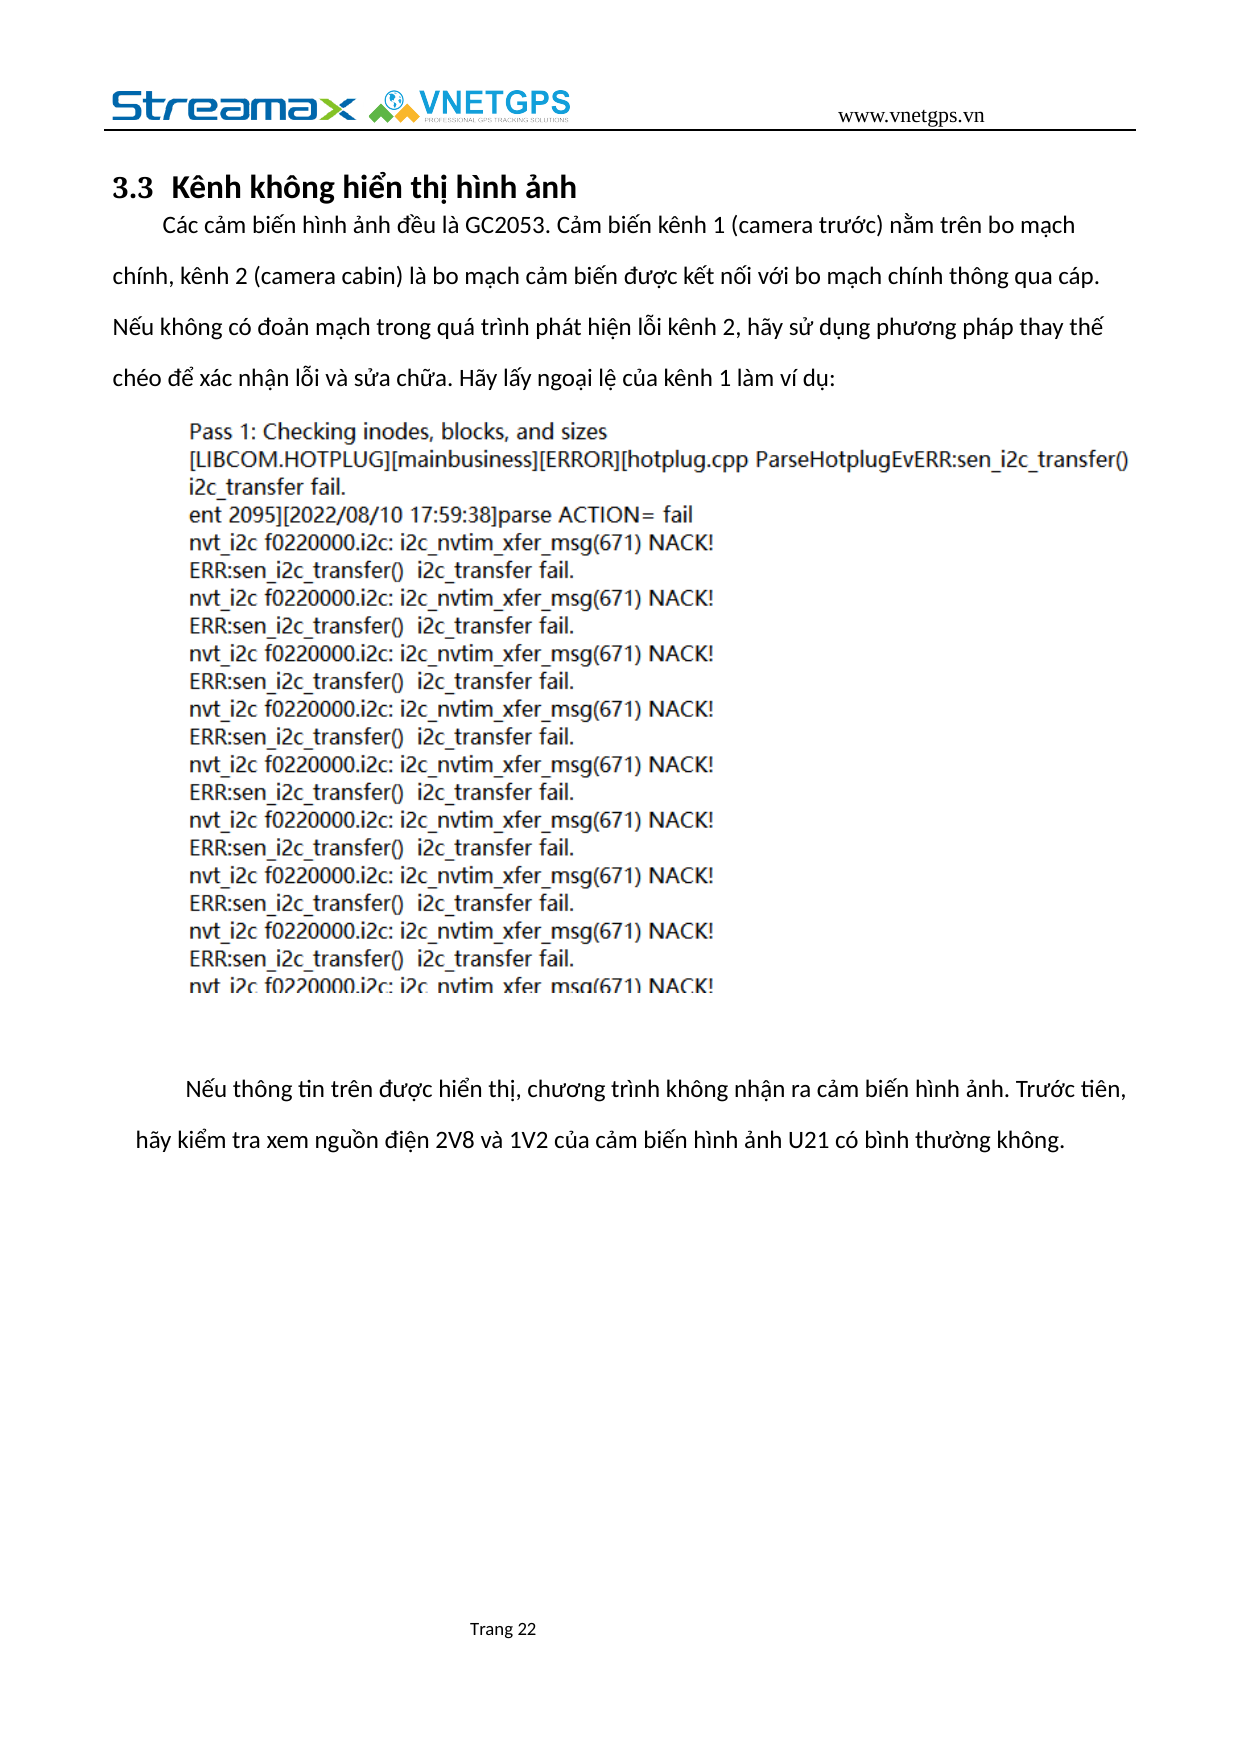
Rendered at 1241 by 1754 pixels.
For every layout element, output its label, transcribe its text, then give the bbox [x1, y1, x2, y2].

text Nếu thông tin trên được hiển thị, chương trình không nhận ra cảm biến hình ảnh. Trước tiên, hãy kiểm tra xem nguồn điện 2V8 và 1V2 của cảm biến hình ảnh U21 có bình thường không. [135, 1072, 1128, 1157]
picture [112, 91, 364, 120]
text Các cảm biến hình ảnh đều là GC2053. Cảm biến kênh 1 (camera trước) nằm trên bo mạch chính, kênh 2 (camera cabin) là bo mạch cảm biến được kết nối với bo mạch chính thông qua cáp. Nếu không có đoản mạch trong quá trình phát hiện lỗi kênh 2, hãy sử dụng phương pháp thay thế chéo để xác nhận lỗi và sửa chữa. Hãy lấy ngoại lệ của kênh 1 làm ví dụ: [112, 207, 1128, 394]
picture [185, 417, 1200, 993]
subtitle Kênh không hiển thị hình ảnh [112, 166, 1128, 207]
picture [368, 90, 570, 123]
